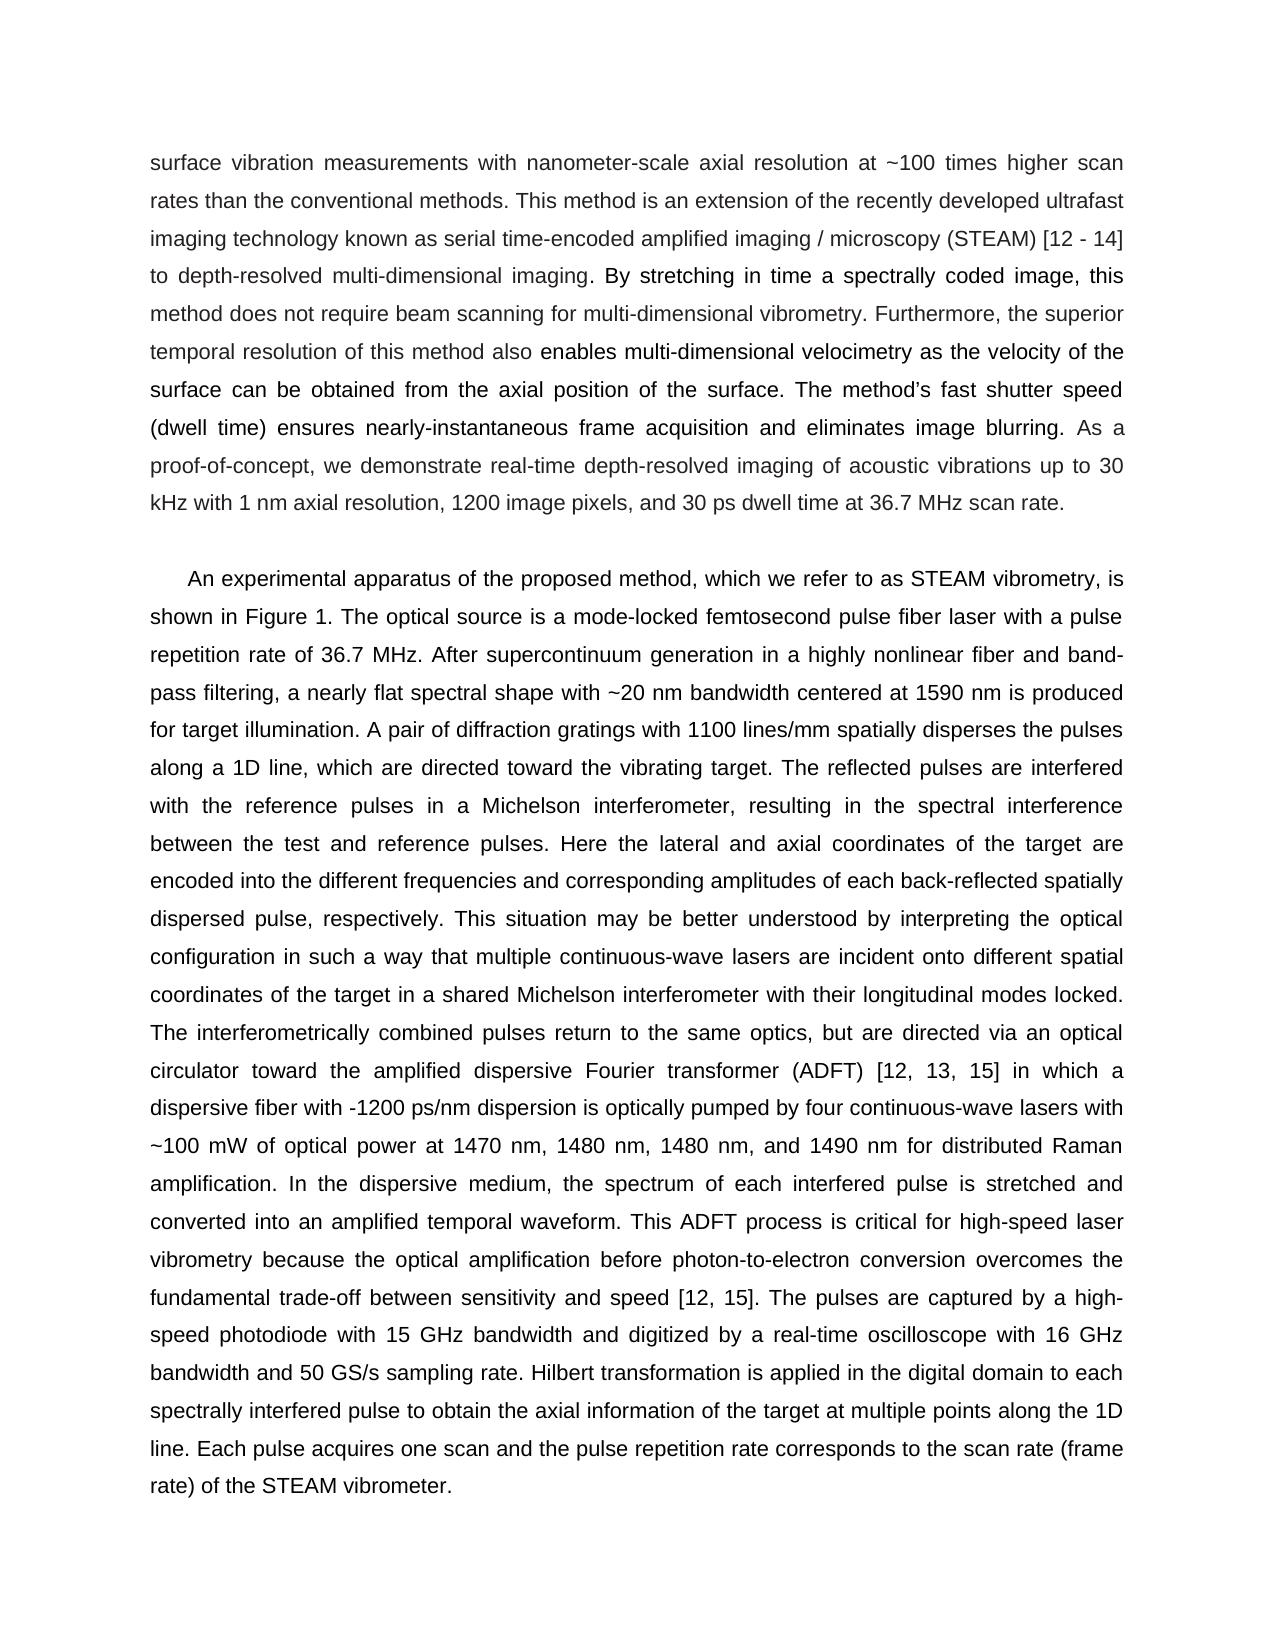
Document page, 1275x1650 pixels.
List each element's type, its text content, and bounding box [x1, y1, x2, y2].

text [150, 150, 1125, 516]
text An experimental apparatus of the proposed method, which we refer to as STEAM vibrometry, is shown in Figure 1. The optical source is a mode-locked femtosecond pulse fiber laser with a pulse repetition rate of 36.7 MHz. After supercontinuum generation in a highly nonlinear fiber and band-pass filtering, a nearly flat spectral shape with ~20 nm bandwidth centered at 1590 nm is produced for target illumination. A pair of diffraction gratings with 1100 lines/mm spatially disperses the pulses along a 1D line, which are directed toward the vibrating target. The reflected pulses are interfered with the reference pulses in a Michelson interferometer, resulting in the spectral interference between the test and reference pulses. Here the lateral and axial coordinates of the target are encoded into the different frequencies and corresponding amplitudes of each back-reflected spatially dispersed pulse, respectively. This situation may be better understood by interpreting the optical configuration in such a way that multiple continuous-wave lasers are incident onto different spatial coordinates of the target in a shared Michelson interferometer with their longitudinal modes locked. The interferometrically combined pulses return to the same optics, but are directed via an optical circulator toward the amplified dispersive Fourier transformer (ADFT) [12, 13, 15] in which a dispersive fiber with -1200 ps/nm dispersion is optically pumped by four continuous-wave lasers with ~100 mW of optical power at 1470 nm, 1480 nm, 1480 nm, and 1490 nm for distributed Raman amplification. In the dispersive medium, the spectrum of each interfered pulse is stretched and converted into an amplified temporal waveform. This ADFT process is critical for high-speed laser vibrometry because the optical amplification before photon-to-electron conversion overcomes the fundamental trade-off between sensitivity and speed [12, 15]. The pulses are captured by a high-speed photodiode with 15 GHz bandwidth and digitized by a real-time oscilloscope with 16 GHz bandwidth and 50 GS/s sampling rate. Hilbert transformation is applied in the digital domain to each spectrally interfered pulse to obtain the axial information of the target at multiple points along the 1D line. Each pulse acquires one scan and the pulse repetition rate corresponds to the scan rate (frame rate) of the STEAM vibrometer. [150, 566, 1125, 1499]
